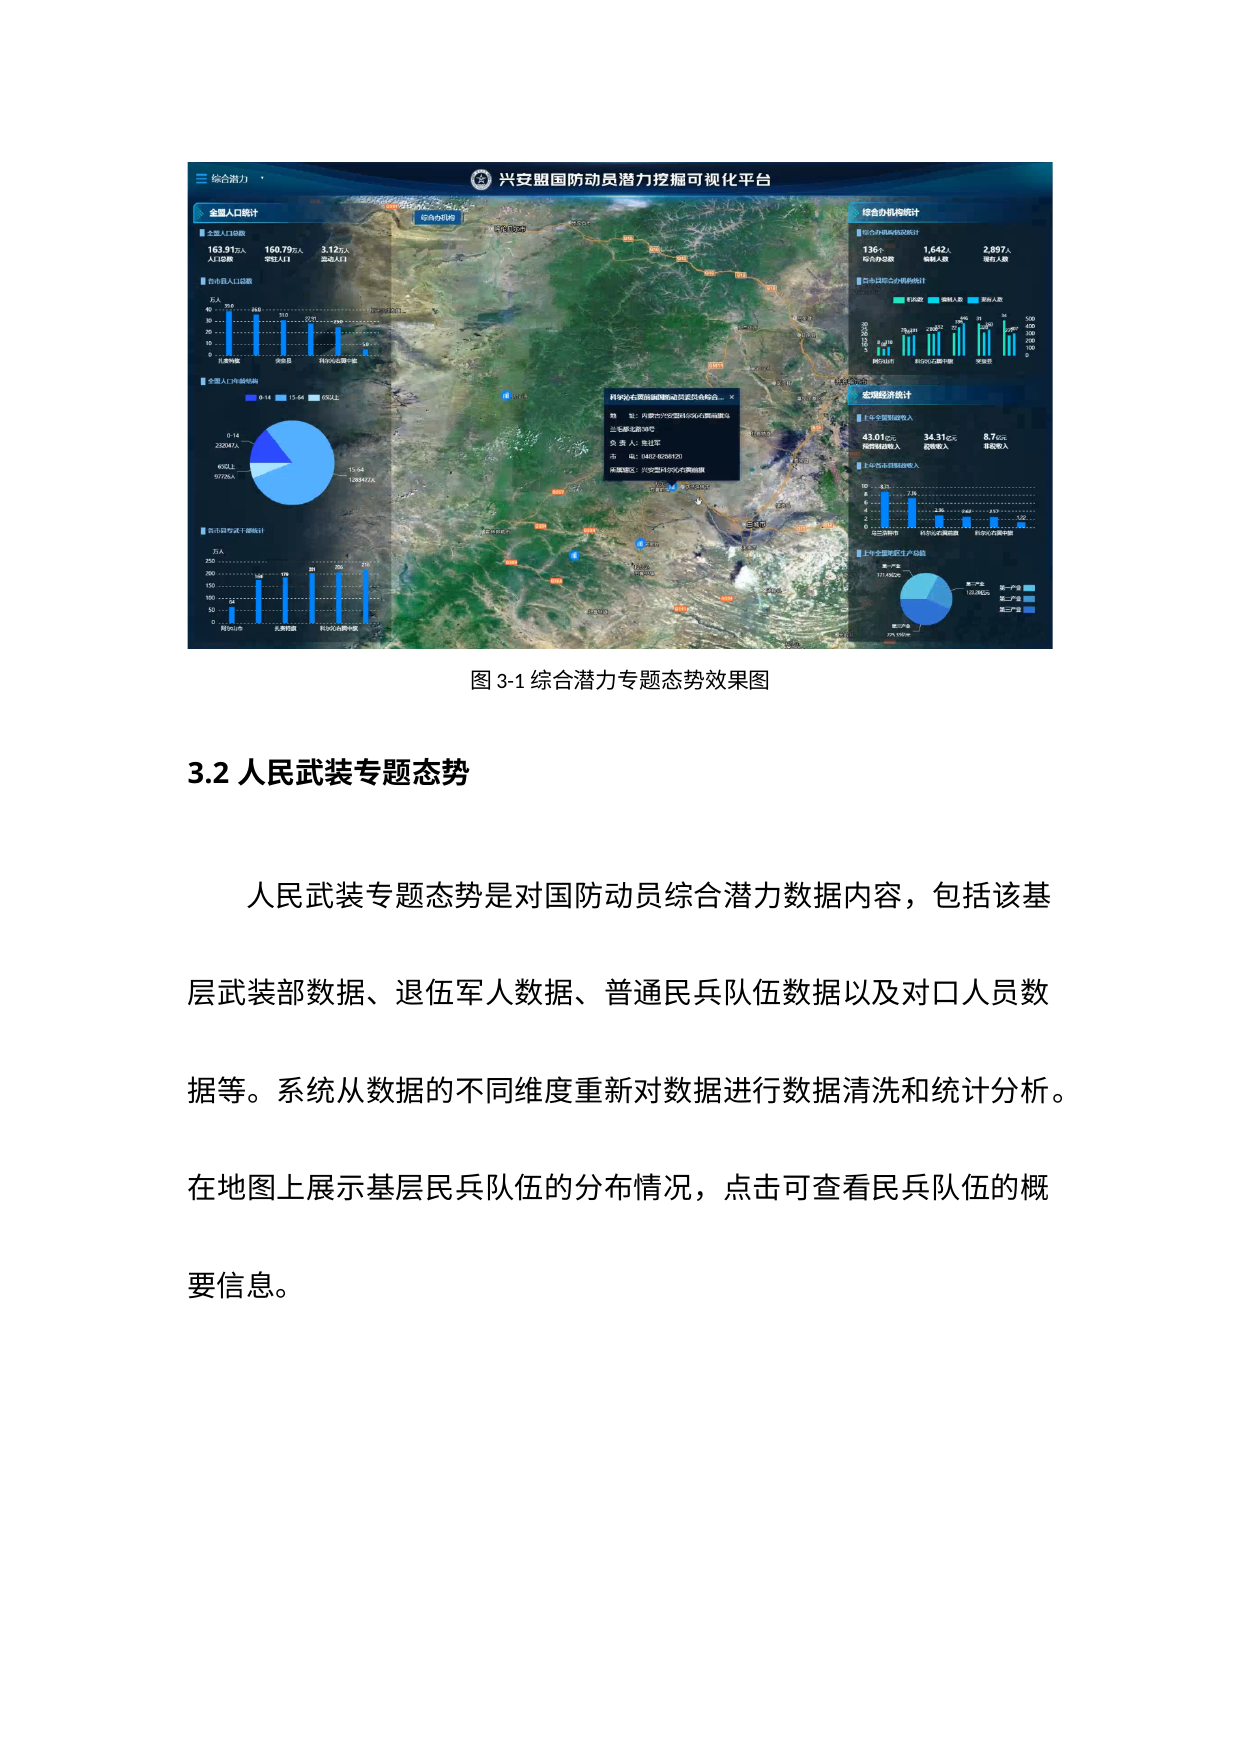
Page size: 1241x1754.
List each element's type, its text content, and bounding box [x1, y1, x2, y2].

subtitle 3.2 人民武装专题态势 [187, 738, 1053, 803]
picture [187, 162, 1053, 649]
text 图3-1 综合潜力专题态势效果图 [187, 663, 1053, 695]
text 人民武装专题态势是对国防动员综合潜力数据内容，包括该基层武装部数据、退伍军人数据、普通民兵队伍数据以及对口人员数据等。系统从数据的不同维度重新对数据进行数据清洗和统计分析。在地图上展示基层民兵队伍的分布情况，点击可查看民兵队伍的概要信息。 [187, 861, 1053, 1316]
